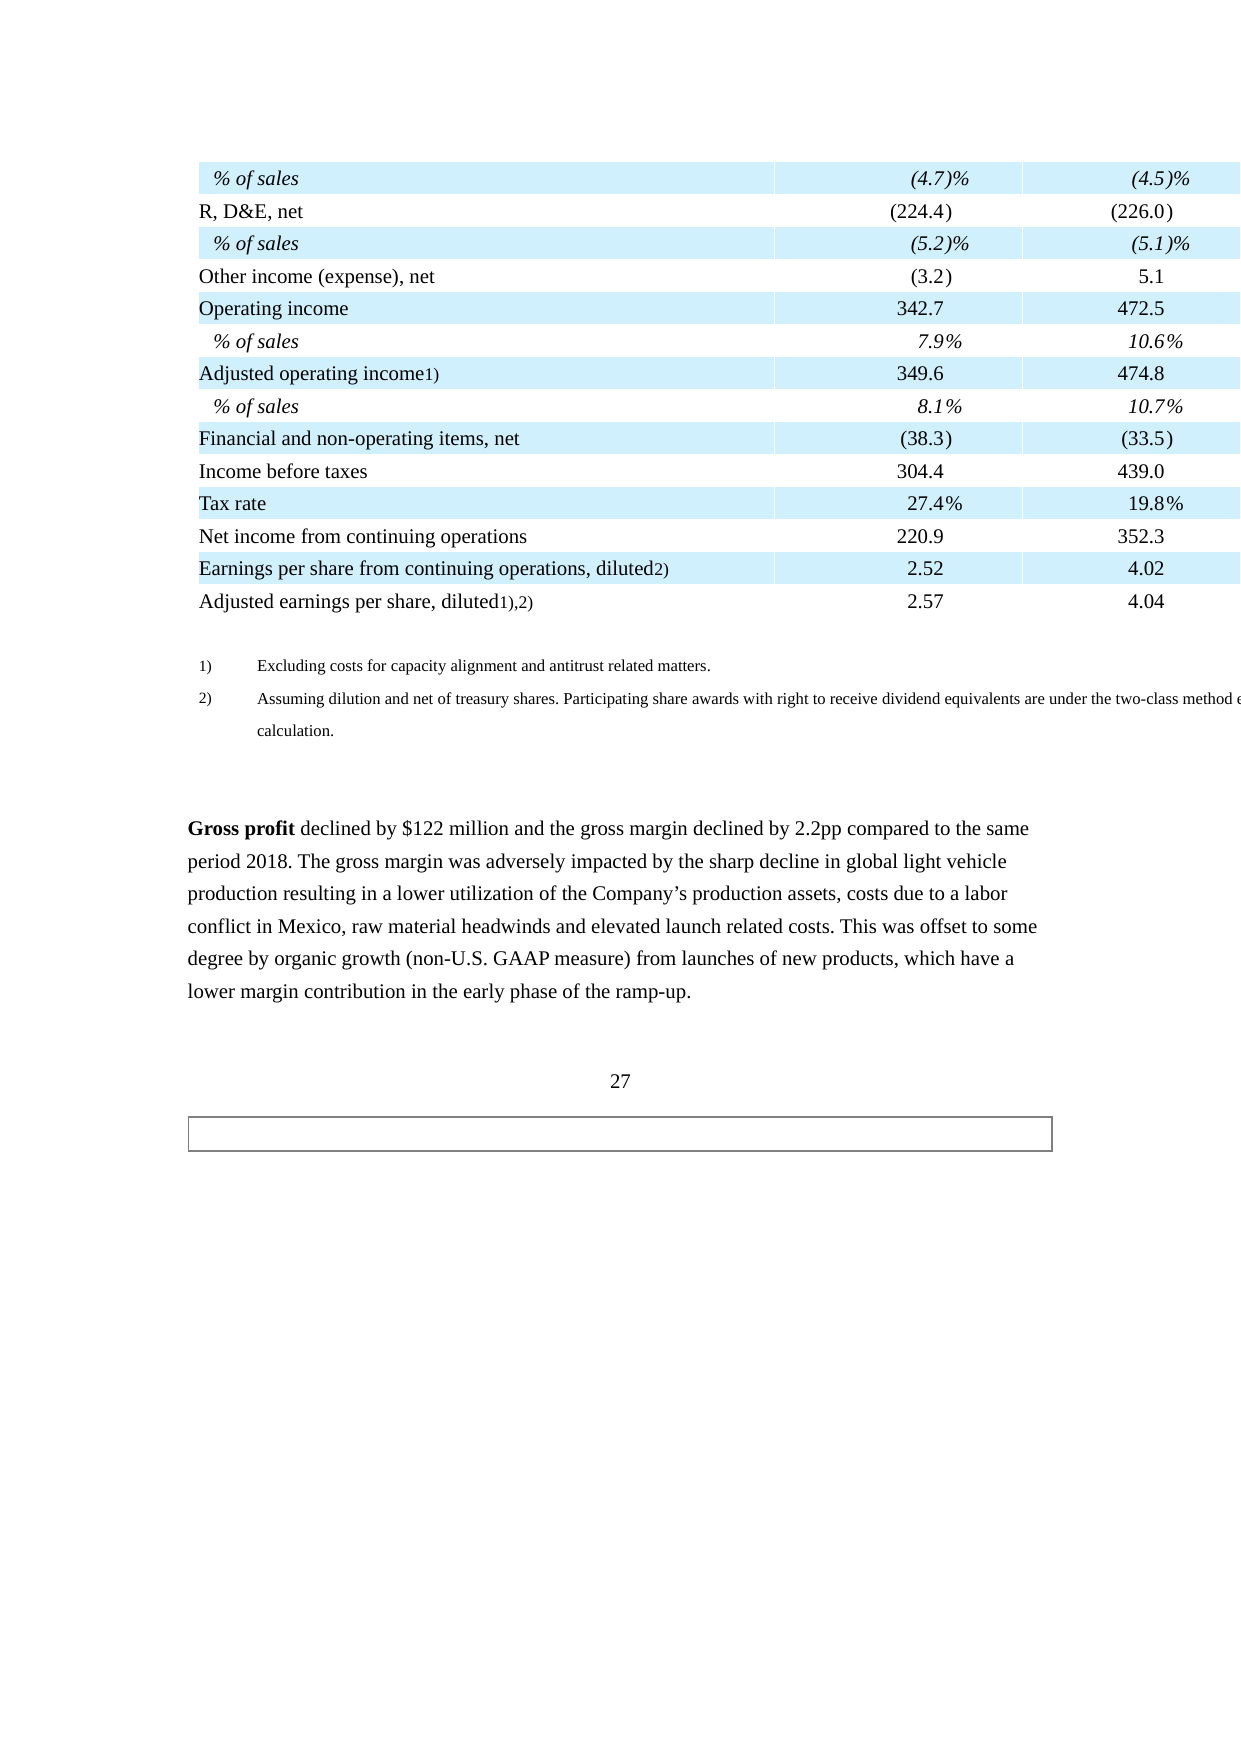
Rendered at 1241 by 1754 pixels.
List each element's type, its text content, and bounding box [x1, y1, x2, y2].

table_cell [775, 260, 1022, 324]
text Gross profit declined by $122 million and the gross margin declined by 2.2pp compared to the same period 2018. The gross margin was adversely impacted by the sharp decline in global light vehicle production resulting in a lower utilization of the Company’s production assets, costs due to a labor conflict in Mexico, raw material headwinds and elevated launch related costs. This was offset to some degree by organic growth (non-U.S. GAAP measure) from launches of new products, which have a lower margin contribution in the early phase of the ramp-up. [187, 812, 1053, 1007]
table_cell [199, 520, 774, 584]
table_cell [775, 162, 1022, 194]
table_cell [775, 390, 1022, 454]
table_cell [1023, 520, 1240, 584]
text 27 [187, 1064, 1053, 1097]
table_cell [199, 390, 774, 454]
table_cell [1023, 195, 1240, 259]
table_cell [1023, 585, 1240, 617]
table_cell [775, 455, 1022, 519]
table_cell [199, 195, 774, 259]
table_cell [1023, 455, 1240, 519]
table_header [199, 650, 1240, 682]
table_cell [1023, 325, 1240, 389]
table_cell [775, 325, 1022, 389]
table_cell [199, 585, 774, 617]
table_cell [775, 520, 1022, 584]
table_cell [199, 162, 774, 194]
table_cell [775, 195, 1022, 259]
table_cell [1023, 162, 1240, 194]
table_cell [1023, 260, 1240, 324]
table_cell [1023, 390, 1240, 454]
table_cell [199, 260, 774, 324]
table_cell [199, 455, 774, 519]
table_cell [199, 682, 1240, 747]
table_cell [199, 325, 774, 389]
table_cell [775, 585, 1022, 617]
